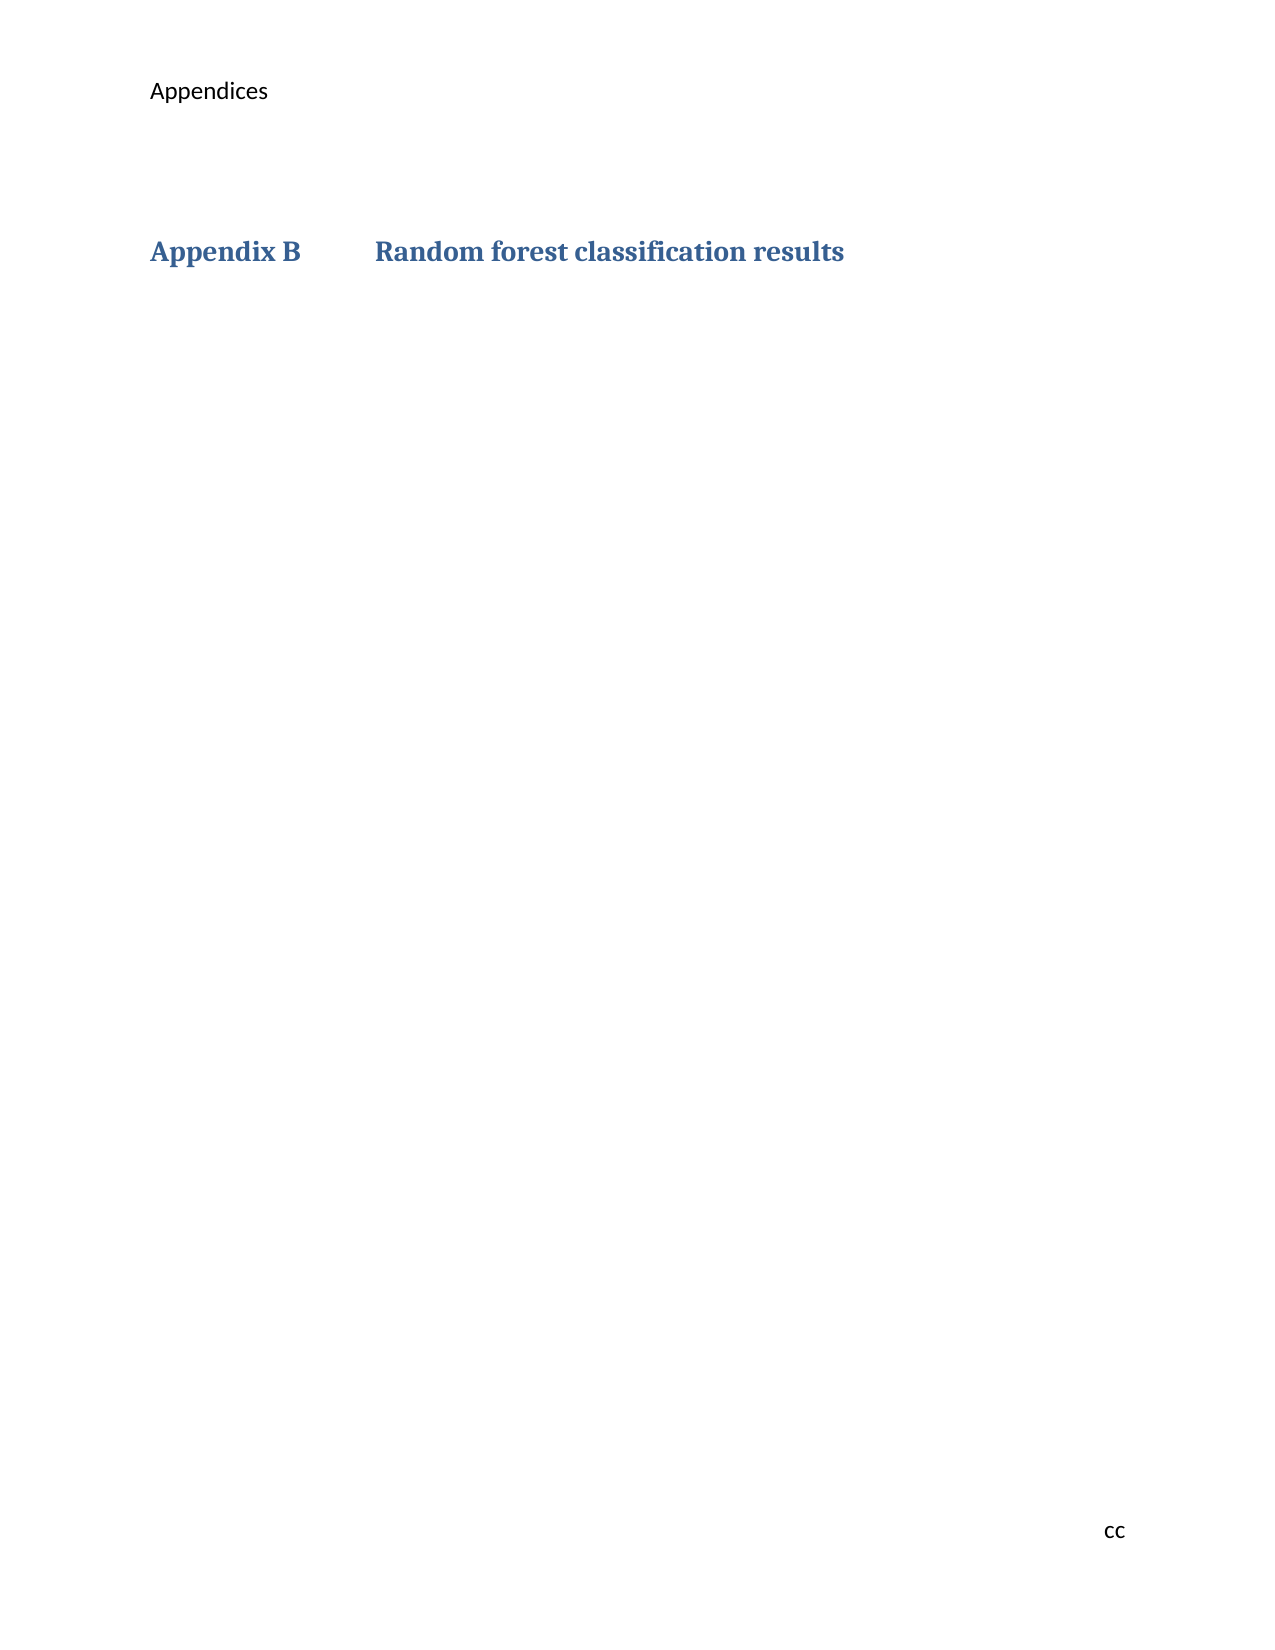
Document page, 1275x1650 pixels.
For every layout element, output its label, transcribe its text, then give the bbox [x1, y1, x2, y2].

list Random forest classification results [150, 235, 1125, 268]
